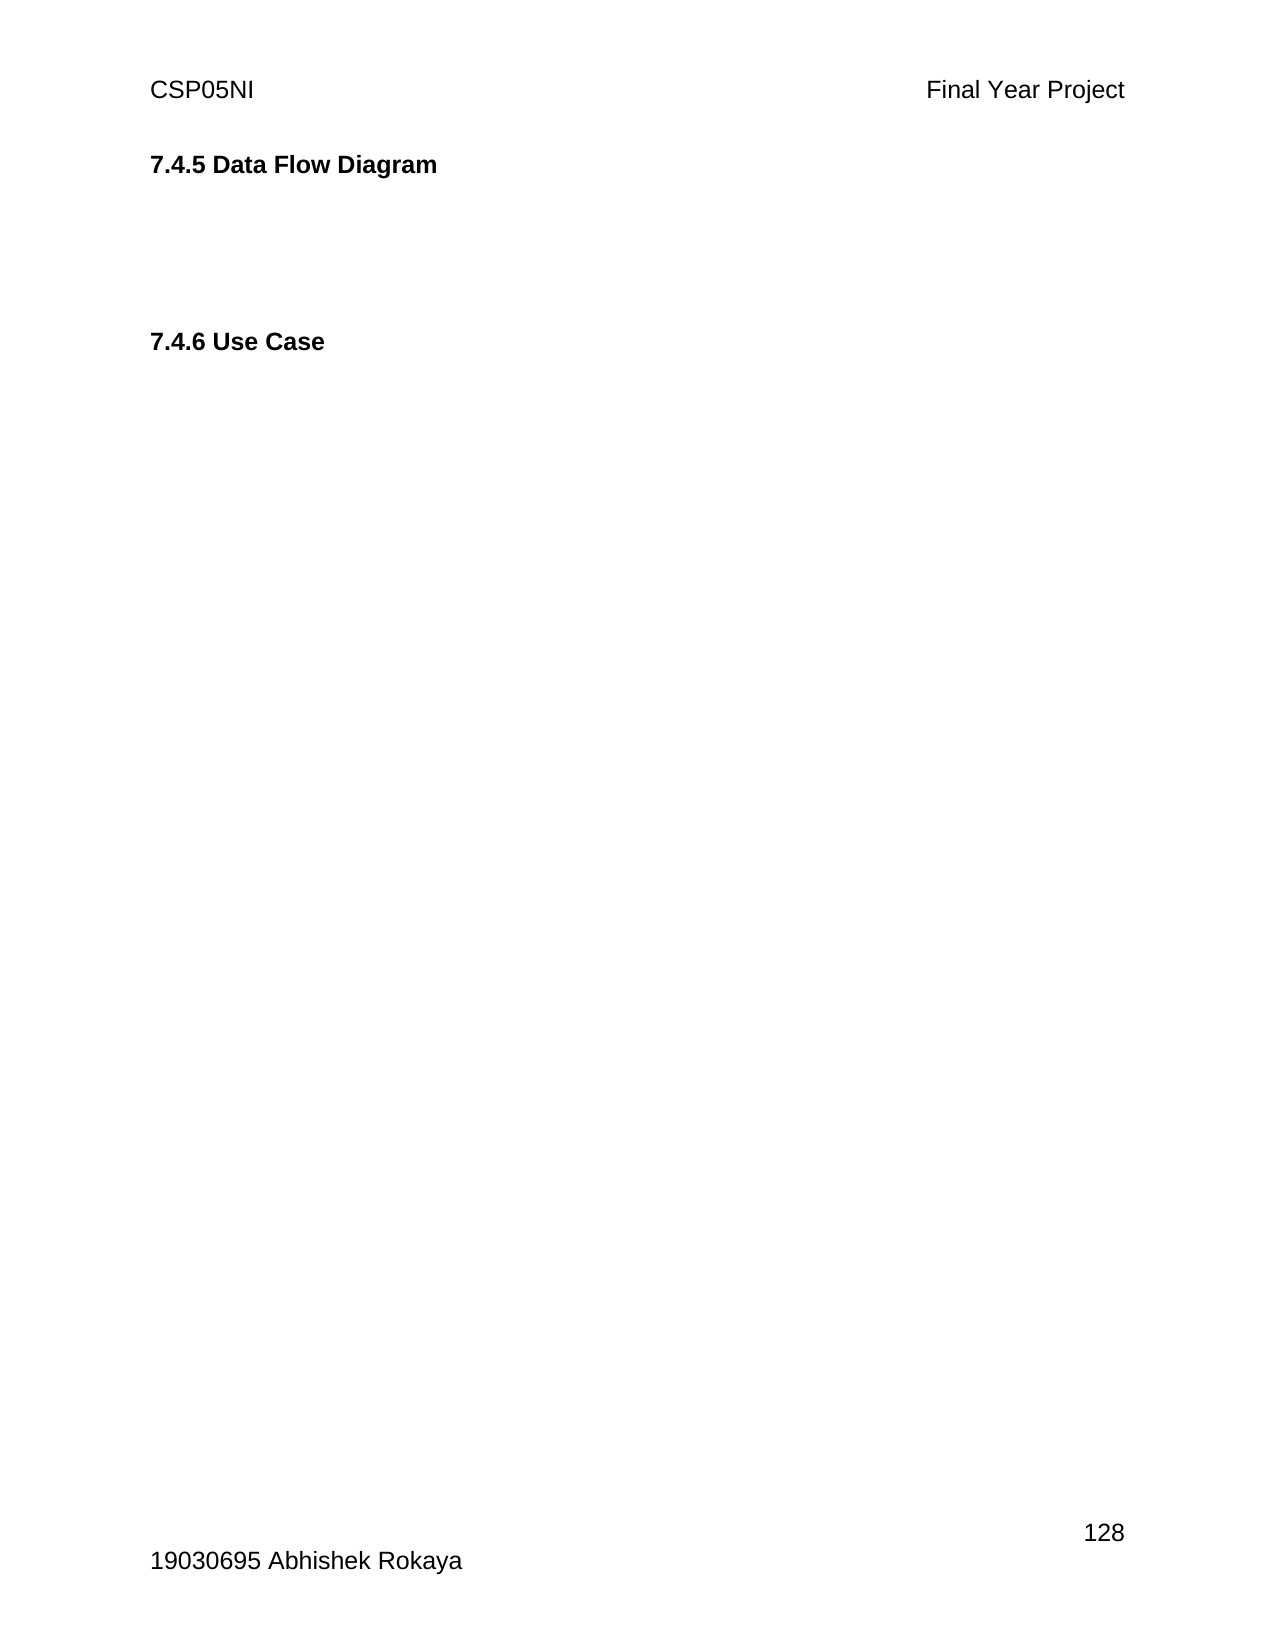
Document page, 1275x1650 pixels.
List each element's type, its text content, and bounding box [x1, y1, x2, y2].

subtitle 7.4.6 Use Case [150, 327, 1125, 355]
subtitle 7.4.5 Data Flow Diagram [150, 150, 1125, 179]
